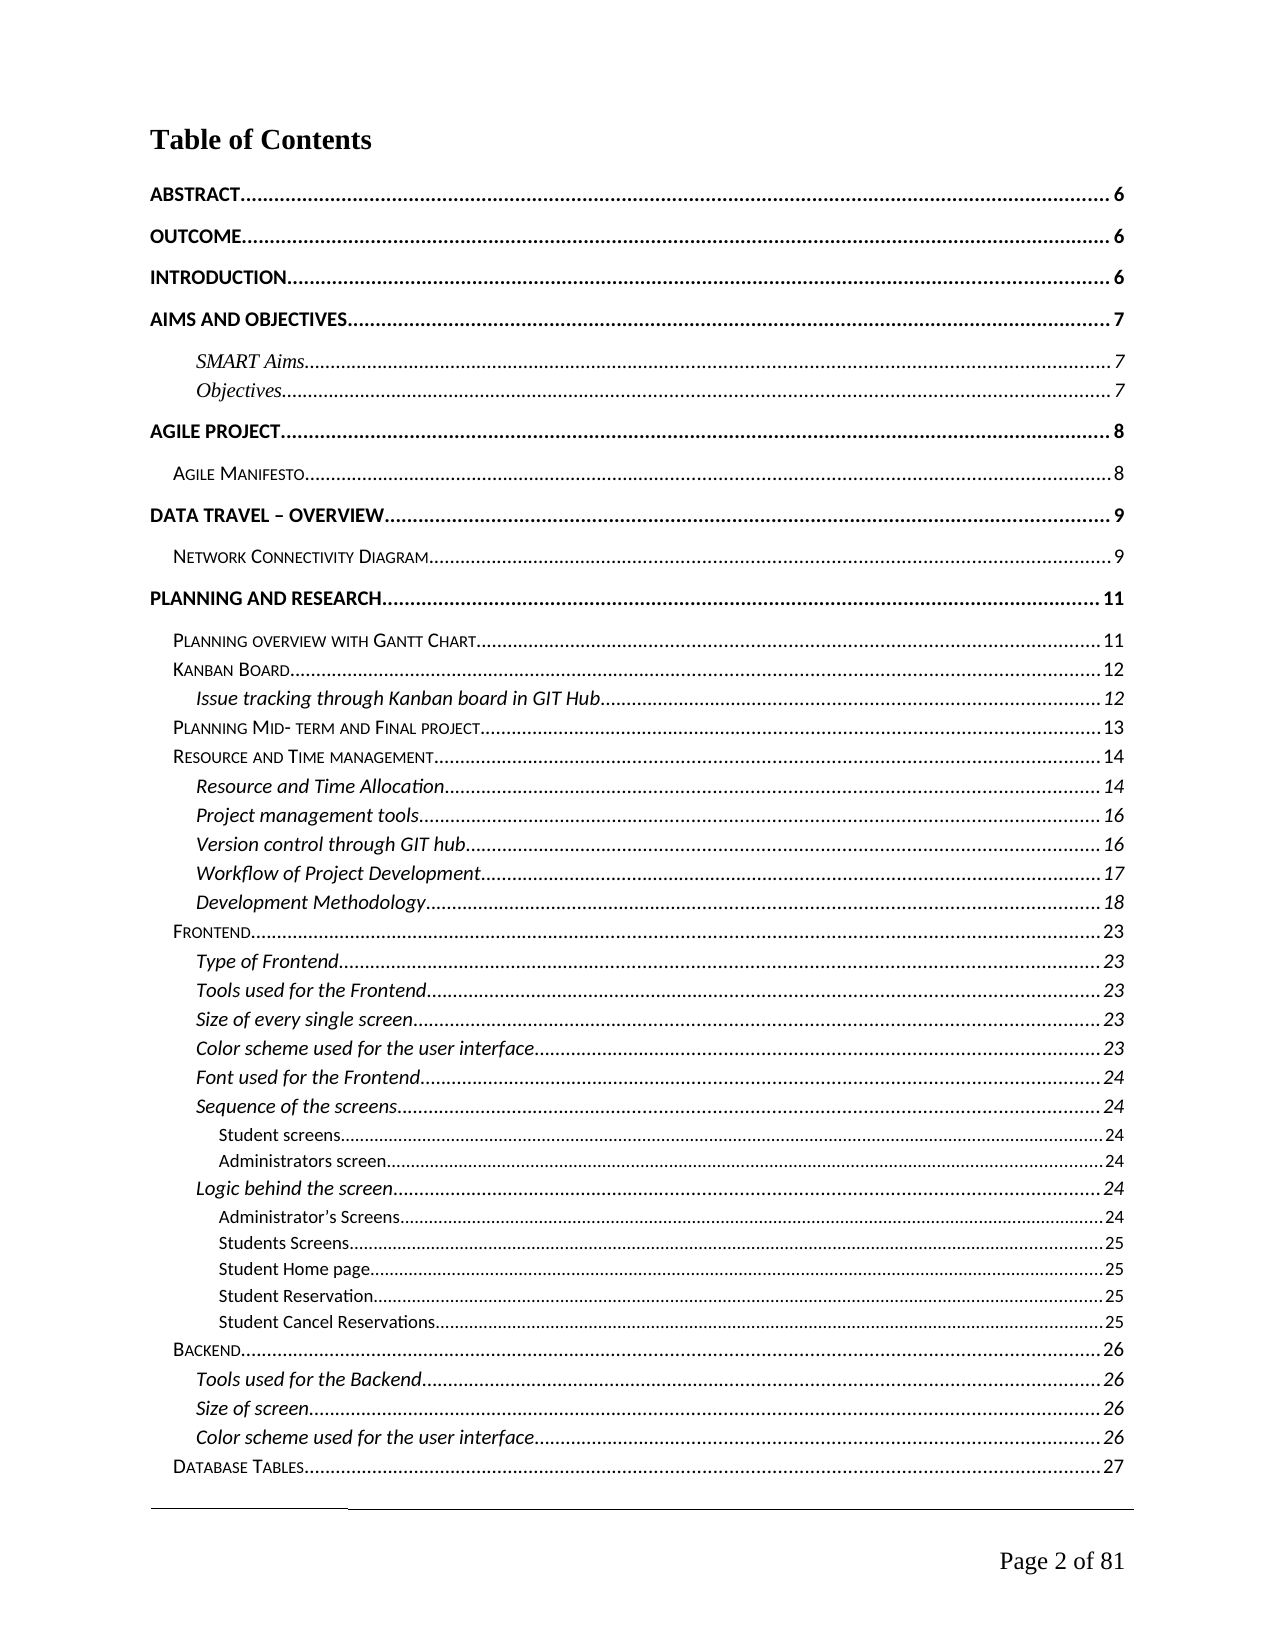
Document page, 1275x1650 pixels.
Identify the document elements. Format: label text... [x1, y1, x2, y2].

text Size of every single screen 23 [196, 1006, 1125, 1032]
text Data travel – Overview 9 [150, 502, 1125, 527]
text Frontend 23 [173, 919, 1125, 944]
text Student screens 24 [219, 1123, 1125, 1146]
text Issue tracking through Kanban board in GIT Hub 12 [196, 685, 1125, 711]
text Planning and Research 11 [150, 585, 1125, 611]
text Font used for the Frontend 24 [196, 1064, 1125, 1090]
text Resource and Time Allocation 14 [196, 773, 1125, 798]
text Type of Frontend 23 [196, 948, 1125, 973]
text Aims and Objectives 7 [150, 306, 1125, 332]
text Student Reservation 25 [219, 1284, 1125, 1307]
text Network Connectivity Diagram 9 [173, 544, 1125, 569]
text Kanban Board 12 [173, 656, 1125, 682]
text Agile Manifesto 8 [173, 460, 1125, 486]
text Database Tables 27 [173, 1453, 1125, 1479]
text Abstract 6 [150, 181, 1125, 207]
text Sequence of the screens 24 [196, 1094, 1125, 1119]
text SMART Aims 7 [196, 348, 1125, 373]
text Planning overview with Gantt Chart 11 [173, 627, 1125, 652]
text Backend 26 [173, 1337, 1125, 1362]
text Introduction 6 [150, 264, 1125, 290]
text Administrators screen 24 [219, 1149, 1125, 1172]
text Color scheme used for the user interface 26 [196, 1424, 1125, 1449]
text Project management tools 16 [196, 802, 1125, 827]
text Table of Contents [150, 122, 1125, 155]
text Student Cancel Reservations 25 [219, 1310, 1125, 1333]
text Color scheme used for the user interface 23 [196, 1035, 1125, 1061]
text Outcome 6 [150, 223, 1125, 248]
text Planning Mid- term and Final project 13 [173, 714, 1125, 740]
text Development Methodology 18 [196, 889, 1125, 915]
text Size of screen 26 [196, 1395, 1125, 1420]
text Tools used for the Backend 26 [196, 1366, 1125, 1391]
text Logic behind the screen 24 [196, 1176, 1125, 1201]
text Administrator’s Screens 24 [219, 1205, 1125, 1228]
text Student Home page 25 [219, 1257, 1125, 1280]
text Resource and Time management 14 [173, 744, 1125, 769]
text Agile Project 8 [150, 419, 1125, 444]
text Objectives 7 [196, 377, 1125, 402]
text Students Screens 25 [219, 1231, 1125, 1254]
text Workflow of Project Development 17 [196, 860, 1125, 886]
text Version control through GIT hub 16 [196, 831, 1125, 857]
text Tools used for the Frontend 23 [196, 977, 1125, 1002]
